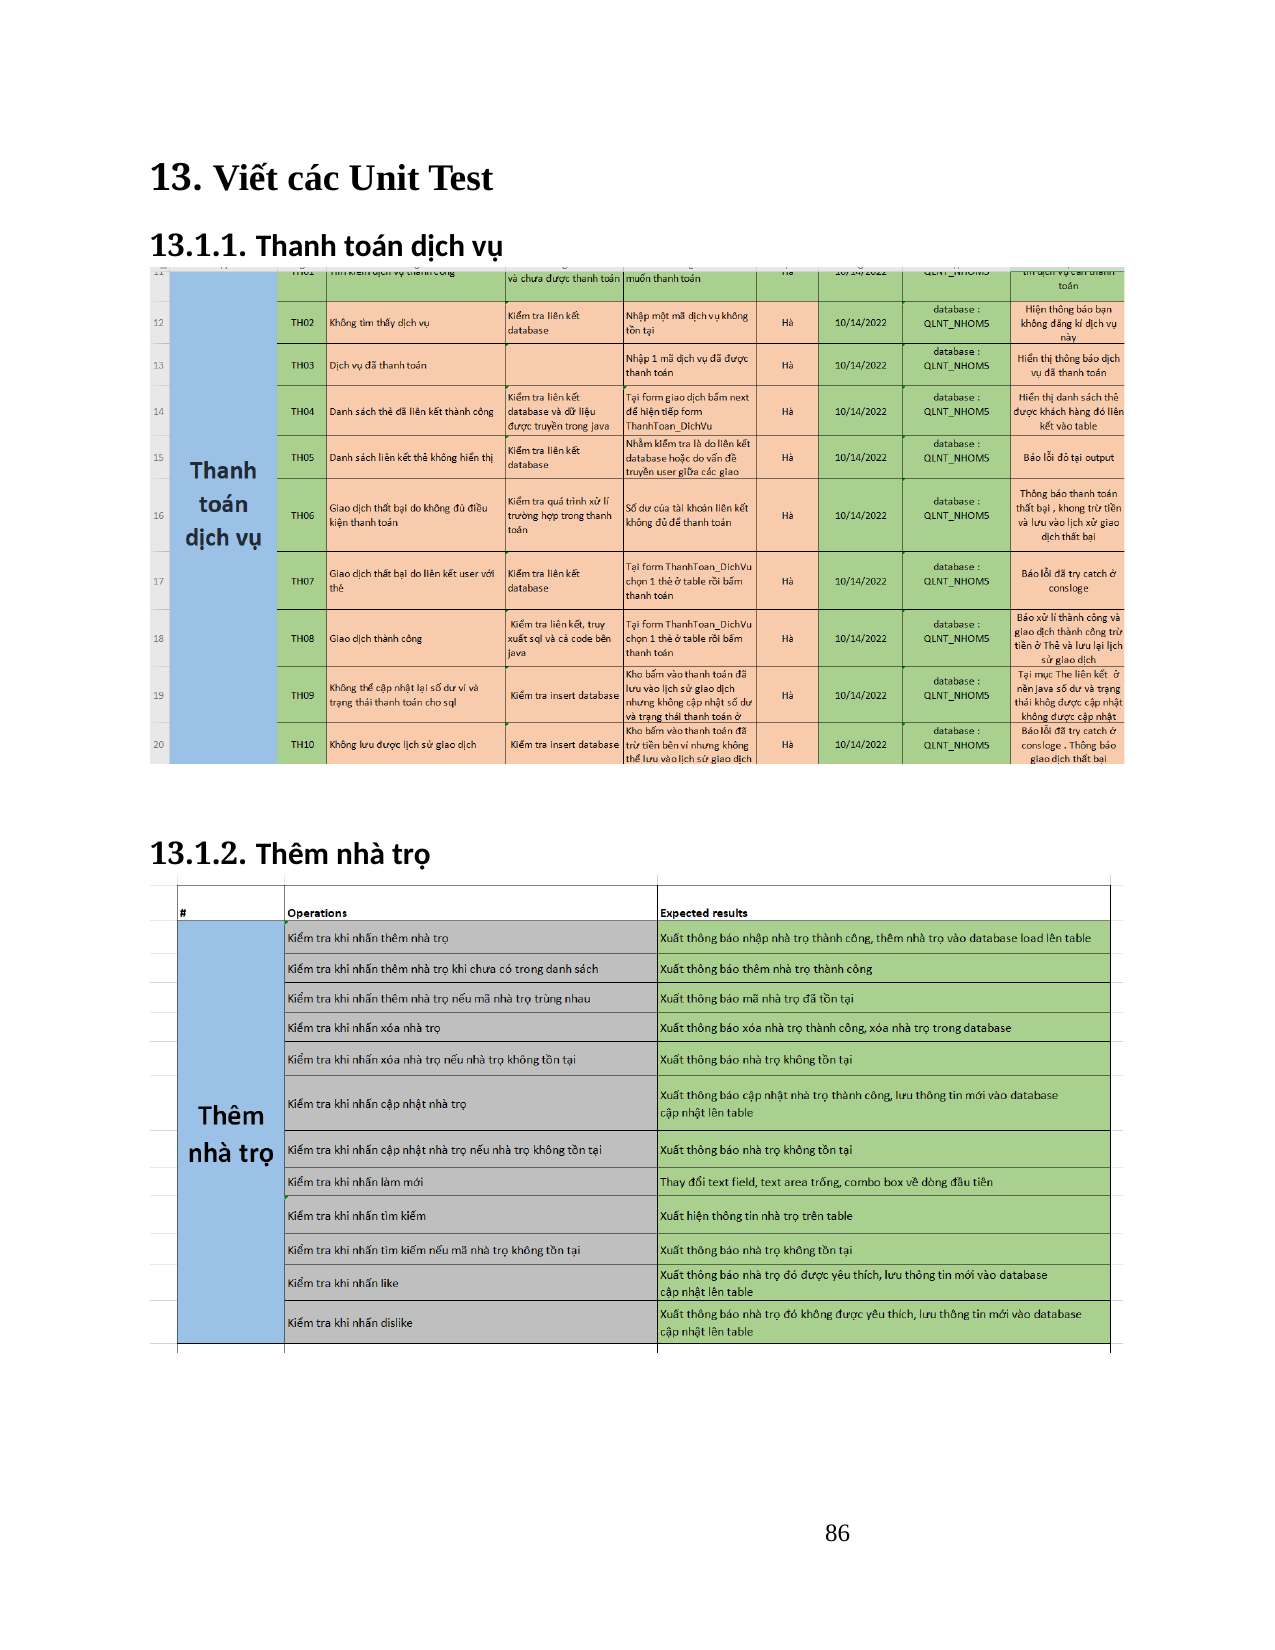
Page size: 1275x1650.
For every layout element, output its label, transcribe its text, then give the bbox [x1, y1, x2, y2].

picture [150, 267, 1125, 764]
subtitle Viết các Unit Test [150, 150, 1125, 201]
subtitle Thanh toán dịch vụ [150, 223, 1125, 266]
picture [150, 875, 1124, 1353]
subtitle Thêm nhà trọ [150, 831, 1125, 873]
